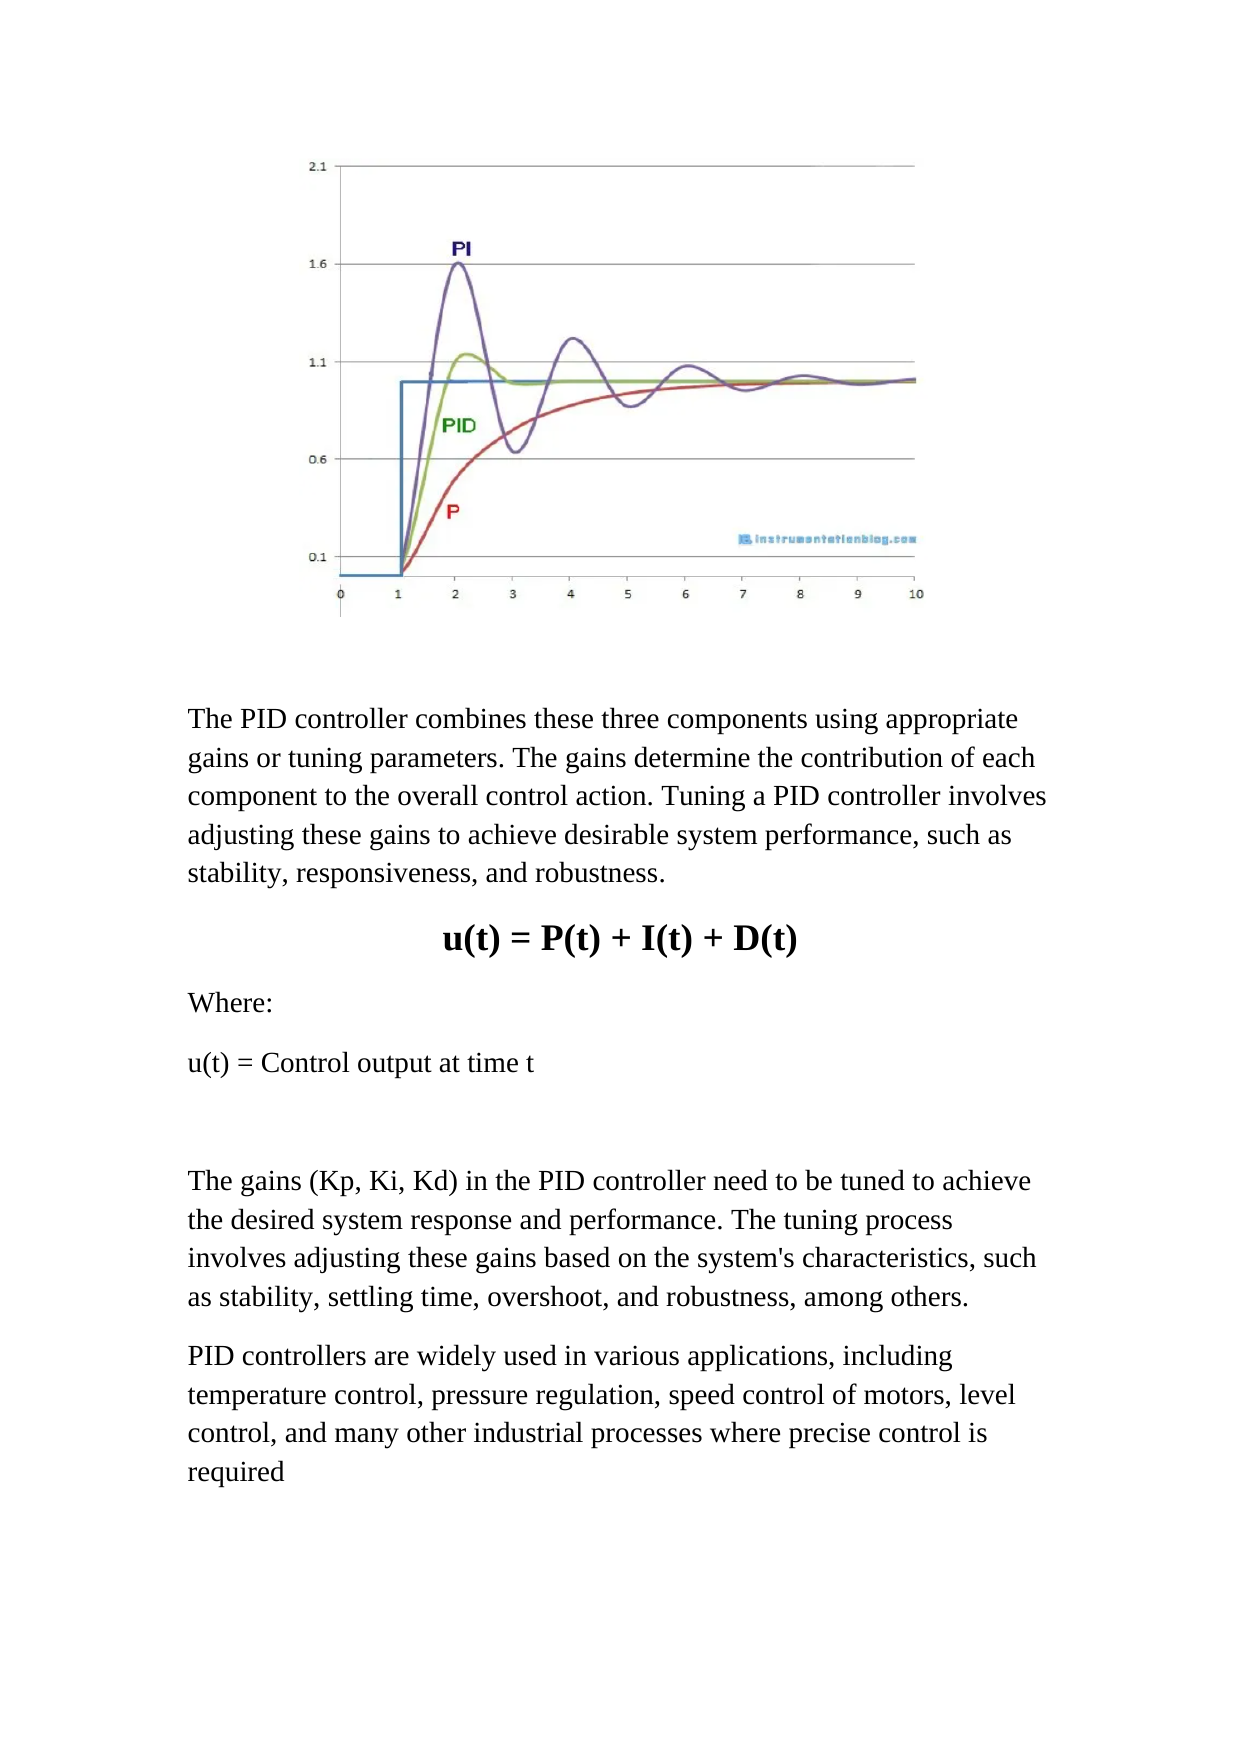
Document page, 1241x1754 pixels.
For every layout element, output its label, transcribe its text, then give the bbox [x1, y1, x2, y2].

text The gains (Kp, Ki, Kd) in the PID controller need to be tuned to achieve the desired system response and performance. The tuning process involves adjusting these gains based on the system's characteristics, such as stability, settling time, overshoot, and robustness, among others. [187, 1163, 1053, 1313]
text u(t) = Control output at time t [187, 1045, 1053, 1078]
text The PID controller combines these three components using appropriate gains or tuning parameters. The gains determine the contribution of each component to the overall control action. Tuning a PID controller involves adjusting these gains to achieve desirable system performance, such as stability, responsiveness, and robustness. [187, 701, 1053, 889]
text u(t) = P(t) + I(t) + D(t) [187, 915, 1053, 958]
text PID controllers are widely used in various applications, including temperature control, pressure regulation, speed control of motors, level control, and many other industrial processes where precise control is required [187, 1338, 1053, 1488]
picture [270, 150, 936, 617]
text Where: [187, 985, 1053, 1019]
